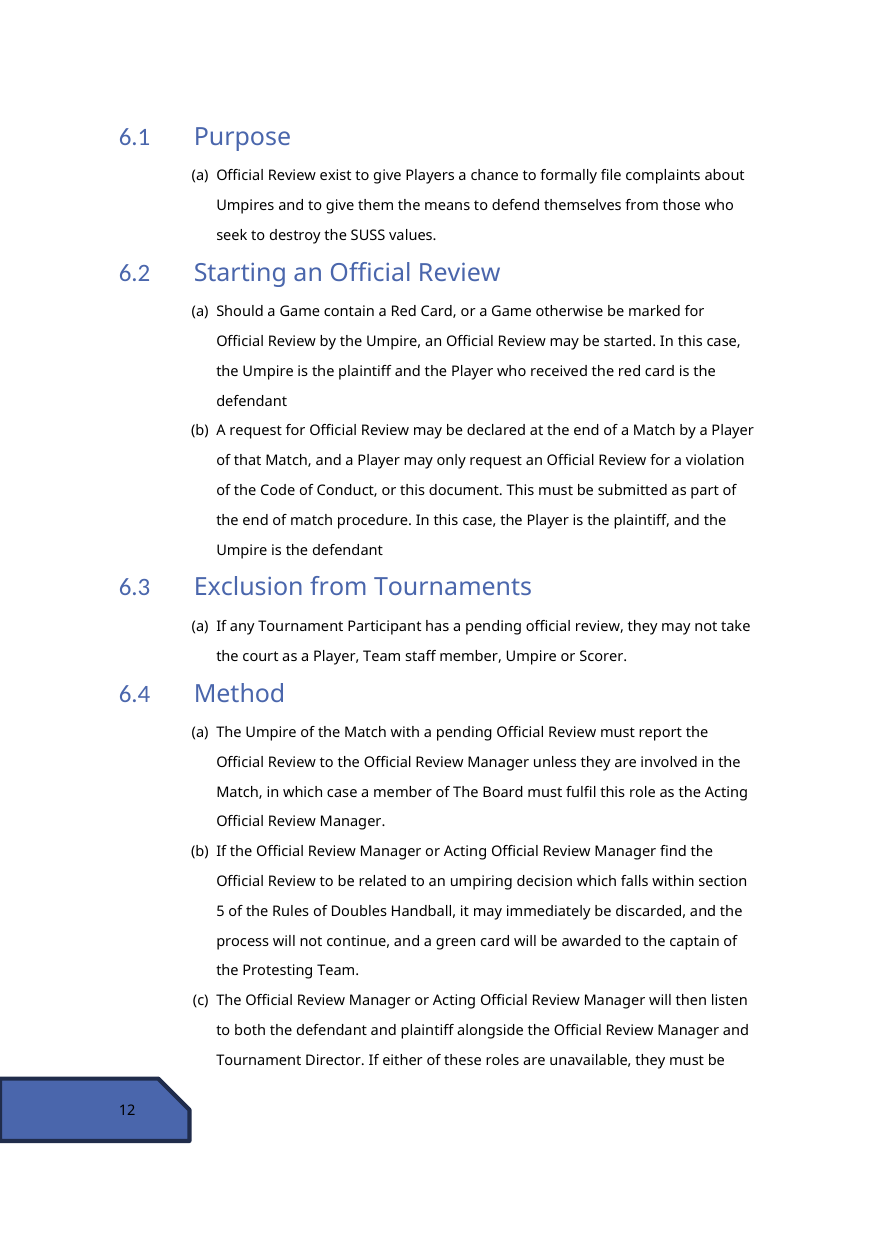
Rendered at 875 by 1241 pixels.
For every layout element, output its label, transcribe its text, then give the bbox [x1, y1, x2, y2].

subtitle Method [118, 675, 756, 709]
text A request for Official Review may be declared at the end of a Match by a Player of that Match, and a Player may only request an Official Review for a violation of the Code of Conduct, or this document. This must be submitted as part of the end of match procedure. In this case, the Player is the plaintiff, and the Umpire is the defendant [208, 420, 756, 559]
text Official Review exist to give Players a chance to formally file complaints about Umpires and to give them the means to defend themselves from those who seek to destroy the SUSS values. [208, 165, 756, 244]
subtitle Purpose [118, 118, 756, 152]
text Should a Game contain a Red Card, or a Game otherwise be marked for Official Review by the Umpire, an Official Review may be started. In this case, the Umpire is the plaintiff and the Player who received the red card is the defendant [208, 301, 756, 410]
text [208, 990, 756, 1069]
text If the Official Review Manager or Acting Official Review Manager find the Official Review to be related to an umpiring decision which falls within section 5 of the Rules of Doubles Handball, it may immediately be discarded, and the process will not continue, and a green card will be awarded to the captain of the Protesting Team. [208, 841, 756, 980]
text If any Tournament Participant has a pending official review, they may not take the court as a Player, Team staff member, Umpire or Scorer. [208, 616, 756, 665]
text The Umpire of the Match with a pending Official Review must report the Official Review to the Official Review Manager unless they are involved in the Match, in which case a member of The Board must fulfil this role as the Acting Official Review Manager. [208, 722, 756, 831]
subtitle Starting an Official Review [118, 254, 756, 288]
subtitle Exclusion from Tournaments [118, 569, 756, 603]
